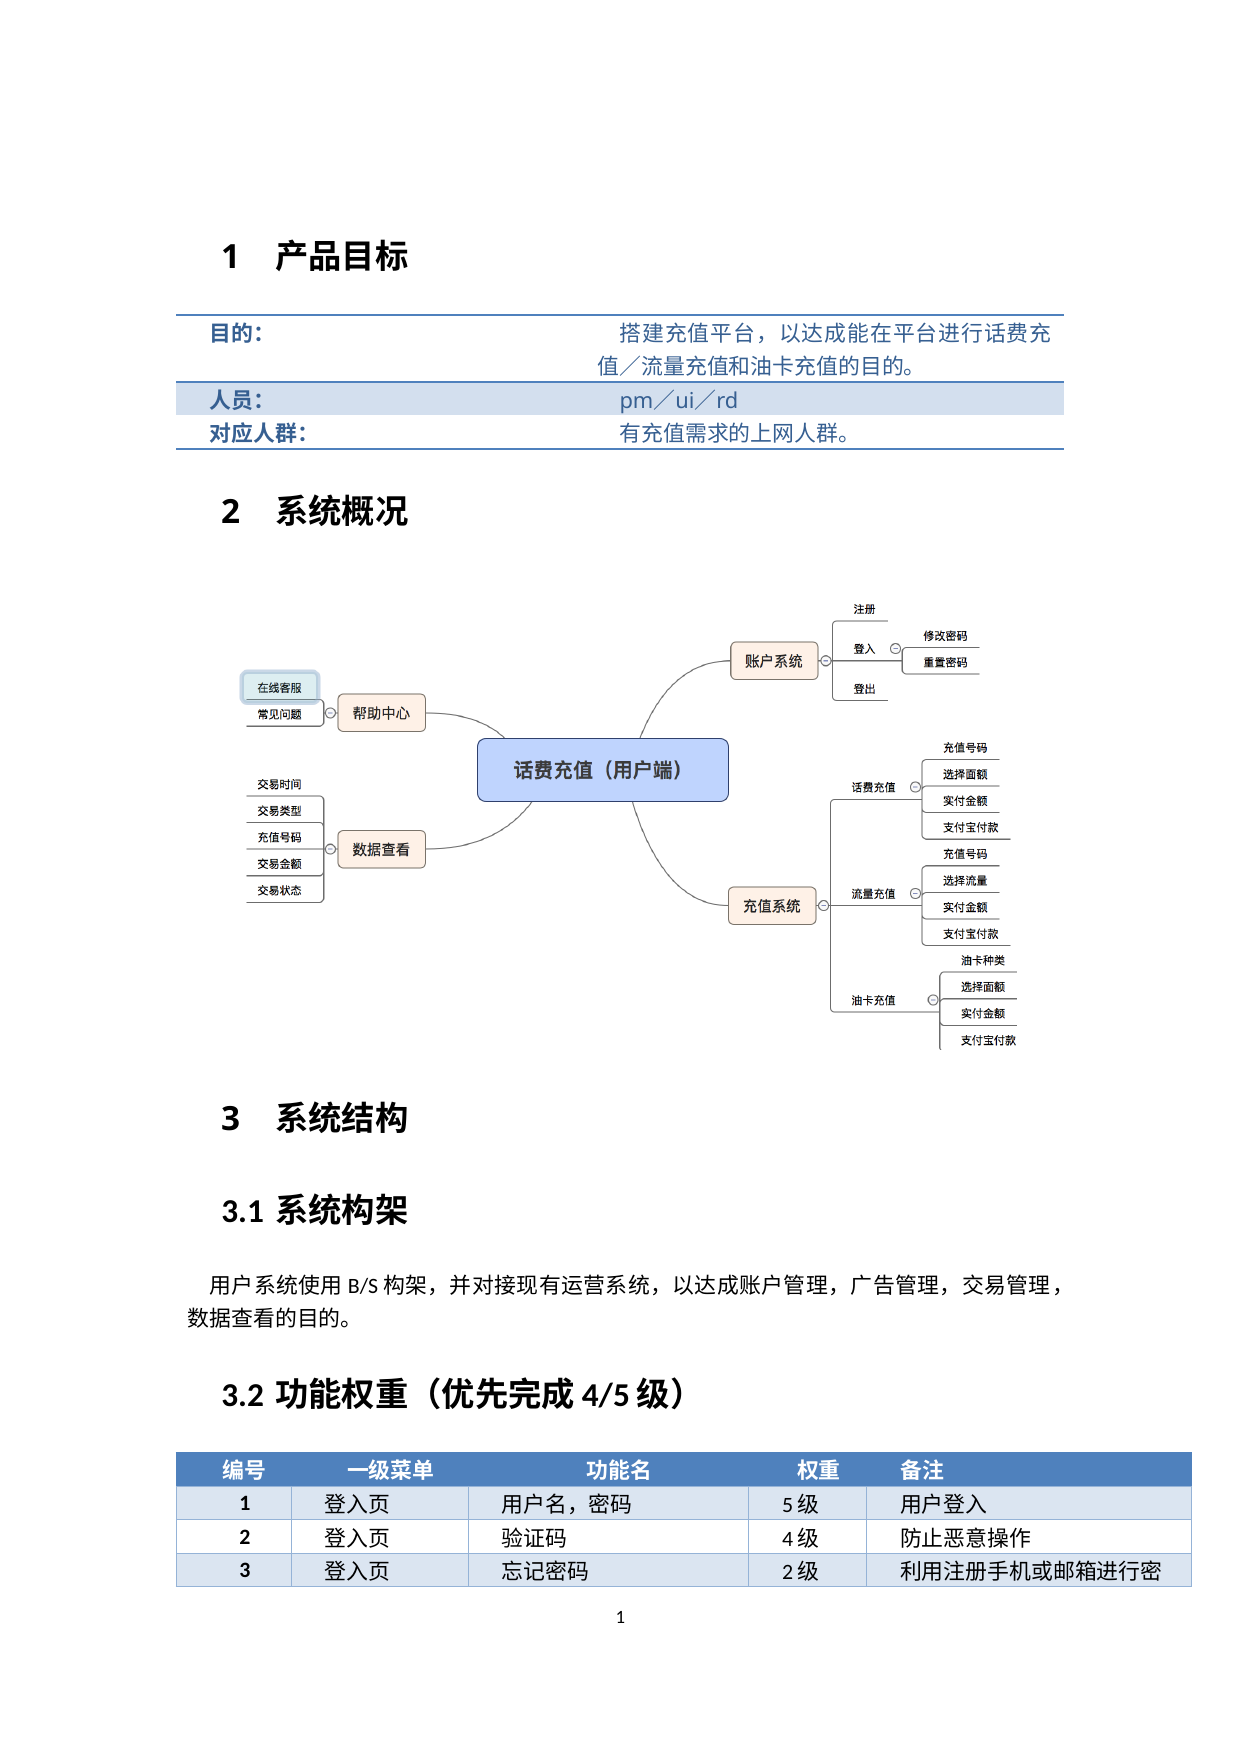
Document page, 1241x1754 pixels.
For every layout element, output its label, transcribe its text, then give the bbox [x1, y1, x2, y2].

table_cell 用户名，密码 [469, 1487, 748, 1519]
table_cell 2 [177, 1520, 291, 1553]
table_cell 4级 [749, 1520, 866, 1553]
table_cell 人员： [176, 383, 586, 415]
subtitle 系统结构 [187, 1084, 1053, 1149]
table_cell 利用注册手机或邮箱进行密码修改 [867, 1554, 1191, 1586]
table_cell 登入页 [292, 1520, 468, 1553]
table_header 一级菜单 [292, 1453, 468, 1486]
table_header 目的： [176, 316, 586, 381]
text 用户系统使用B/S构架，并对接现有运营系统，以达成账户管理，广告管理，交易管理，数据查看的目的。 [187, 1268, 1053, 1333]
table_cell 验证码 [469, 1520, 748, 1553]
table_header 搭建充值平台，以达成能在平台进行话费充值／流量充值和油卡充值的目的。 [586, 316, 1064, 381]
table_cell 忘记密码 [469, 1554, 748, 1586]
table_cell 有充值需求的上网人群。 [586, 415, 1064, 448]
table_header 权重 [749, 1453, 866, 1486]
table_cell pm／ui／rd [586, 383, 1064, 415]
subtitle 产品目标 [187, 222, 1053, 287]
table_cell 对应人群： [176, 415, 586, 448]
table_cell 1 [177, 1487, 291, 1519]
table_cell 防止恶意操作 [867, 1520, 1191, 1553]
subtitle 系统构架 [187, 1176, 1053, 1241]
table_header 备注 [867, 1453, 1191, 1486]
table_header 功能名 [469, 1453, 748, 1486]
table_cell 2级 [749, 1554, 866, 1586]
table_cell 3 [177, 1554, 291, 1586]
subtitle 功能权重（优先完成4/5级） [187, 1360, 1053, 1425]
table_cell 登入页 [292, 1554, 468, 1586]
subtitle 系统概况 [187, 477, 1053, 542]
table_cell 用户登入 [867, 1487, 1191, 1519]
table_cell 5级 [749, 1487, 866, 1519]
table_header 编号 [177, 1453, 291, 1486]
table_cell 登入页 [292, 1487, 468, 1519]
picture [209, 569, 1075, 1050]
